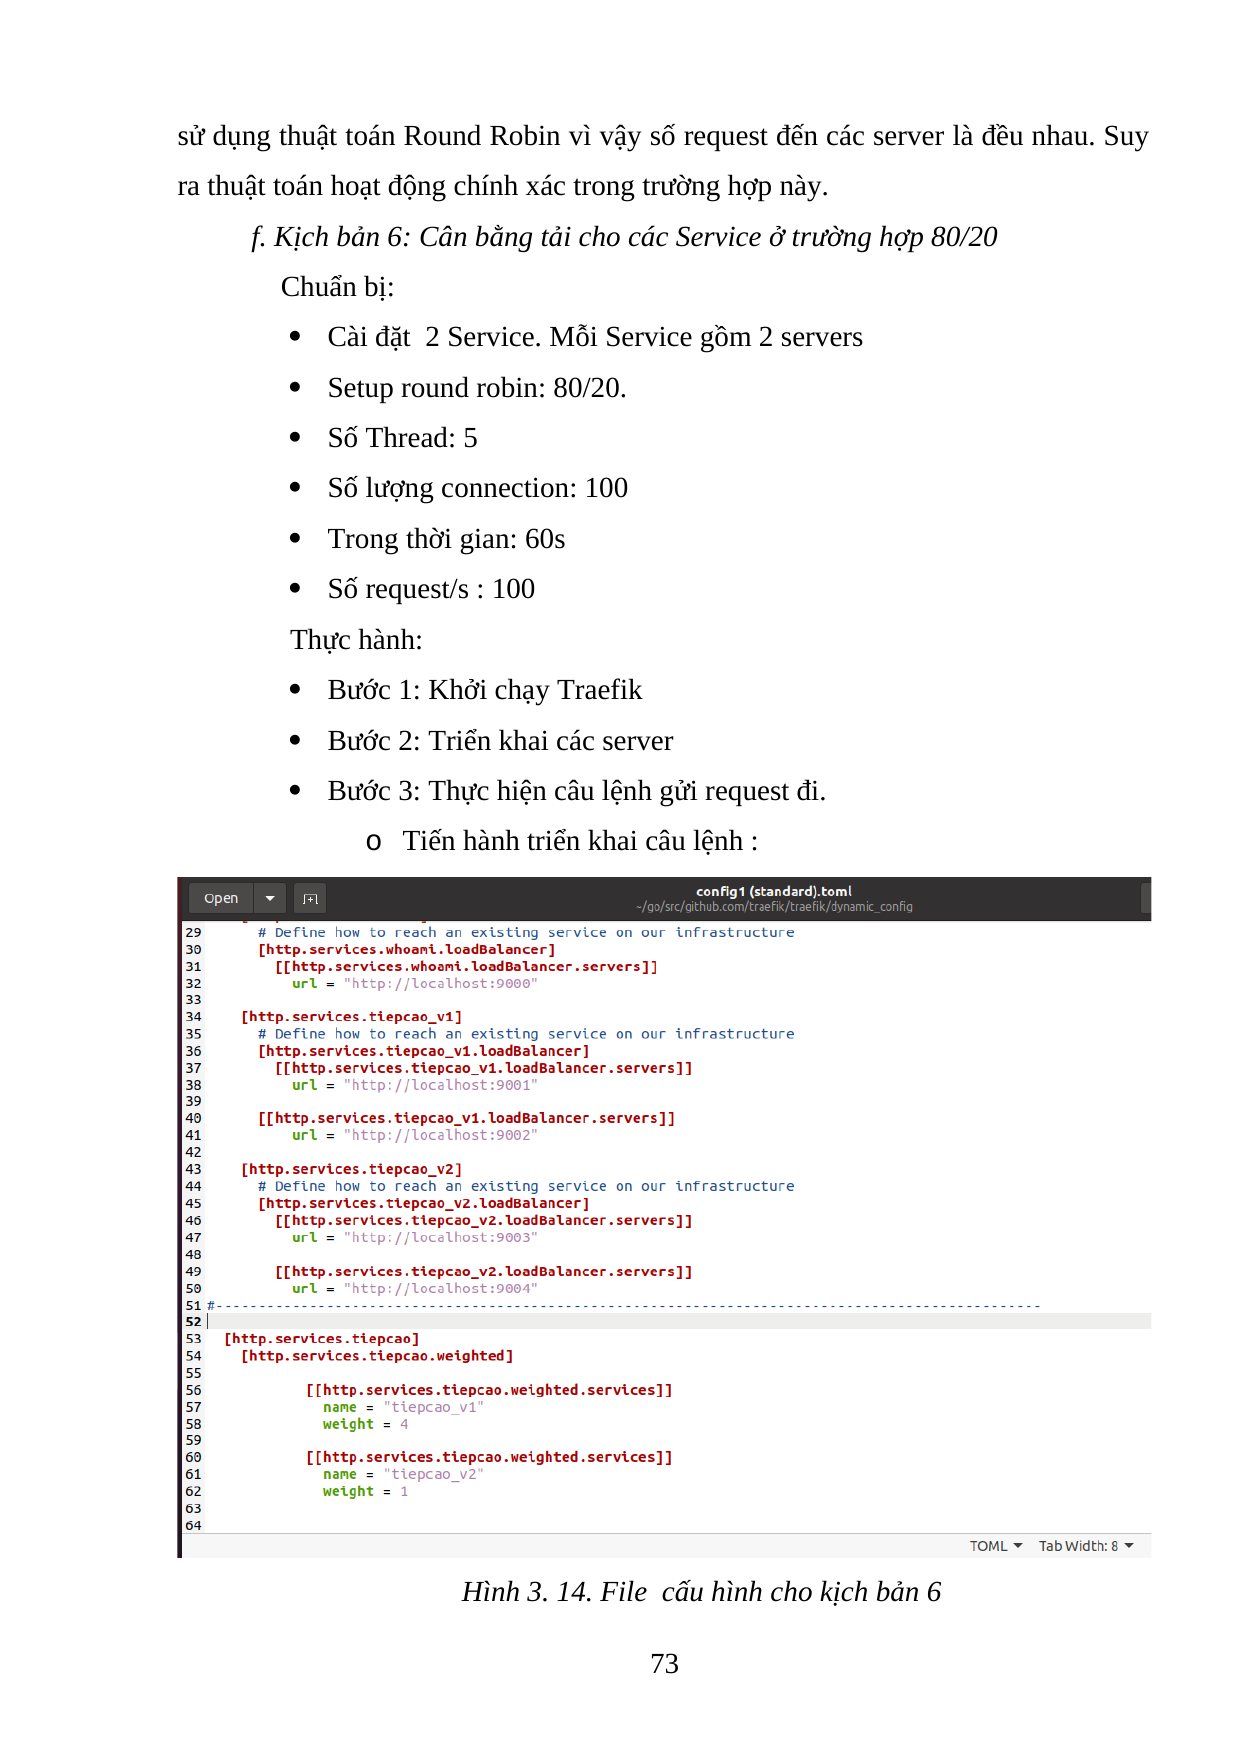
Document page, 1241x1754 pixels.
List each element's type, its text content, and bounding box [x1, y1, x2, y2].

subtitle f. Kịch bản 6: Cân bằng tải cho các Service ở trường hợp 80/20 [251, 219, 1152, 252]
list Bước 2: Triển khai các server [290, 723, 1152, 756]
list Tiến hành triển khai câu lệnh : [365, 823, 1152, 859]
list Cài đặt 2 Service. Mỗi Service gồm 2 servers [290, 319, 1152, 353]
list Setup round robin: 80/20. [290, 370, 1152, 403]
list Trong thời gian: 60s [290, 521, 1152, 555]
picture [177, 877, 1152, 1558]
list Số request/s : 100 [290, 571, 1152, 605]
text Chuẩn bị: [206, 269, 1152, 303]
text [177, 118, 1152, 202]
list Bước 3: Thực hiện câu lệnh gửi request đi. [290, 773, 1152, 807]
list Bước 1: Khởi chạy Traefik [290, 672, 1152, 706]
list Số Thread: 5 [290, 420, 1152, 454]
list Số lượng connection: 100 [290, 471, 1152, 504]
text Thực hành: [215, 622, 1152, 655]
